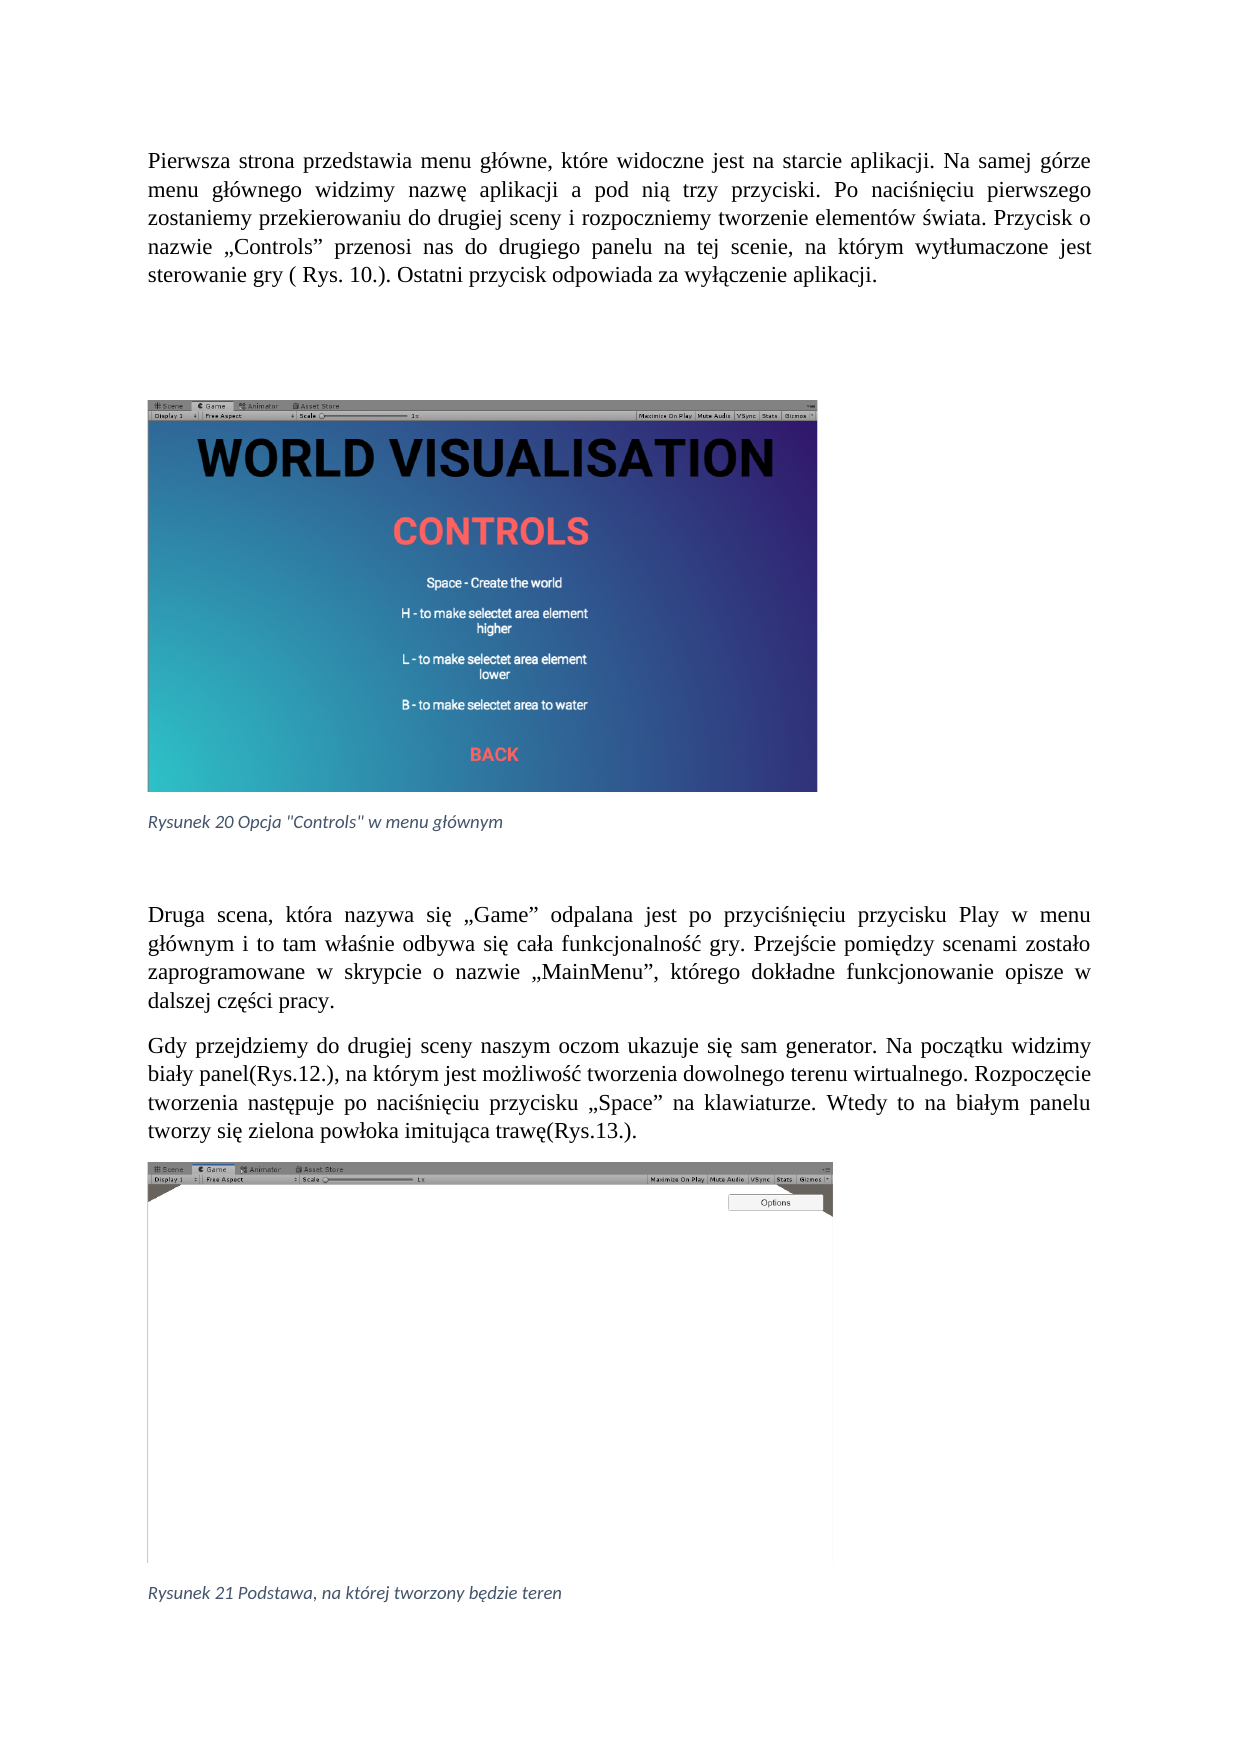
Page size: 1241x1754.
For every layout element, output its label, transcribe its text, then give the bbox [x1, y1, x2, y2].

picture [147, 1162, 833, 1563]
text Druga scena, która nazywa się „Game” odpalana jest po przyciśnięciu przycisku Play w menu głównym i to tam właśnie odbywa się cała funkcjonalność gry. Przejście pomiędzy scenami zostało zaprogramowane w skrypcie o nazwie „MainMenu”, którego dokładne funkcjonowanie opisze w dalszej części pracy. [148, 901, 1093, 1013]
text Pierwsza strona przedstawia menu główne, które widoczne jest na starcie aplikacji. Na samej górze menu głównego widzimy nazwę aplikacji a pod nią trzy przyciski. Po naciśnięciu pierwszego zostaniemy przekierowaniu do drugiej sceny i rozpoczniemy tworzenie elementów świata. Przycisk o nazwie „Controls” przenosi nas do drugiego panelu na tej scenie, na którym wytłumaczone jest sterowanie gry ( Rys. 10.). Ostatni przycisk odpowiada za wyłączenie aplikacji. [148, 148, 1093, 288]
text Gdy przejdziemy do drugiej sceny naszym oczom ukazuje się sam generator. Na początku widzimy biały panel(Rys.12.), na którym jest możliwość tworzenia dowolnego terenu wirtualnego. Rozpoczęcie tworzenia następuje po naciśnięciu przycisku „Space” na klawiaturze. Wtedy to na białym panelu tworzy się zielona powłoka imitująca trawę(Rys.13.). [148, 1032, 1093, 1143]
text Rysunek 21 Podstawa, na której tworzony będzie teren [148, 1581, 1093, 1604]
picture [147, 400, 818, 792]
text Rysunek 20 Opcja "Controls" w menu głównym [148, 811, 1093, 834]
